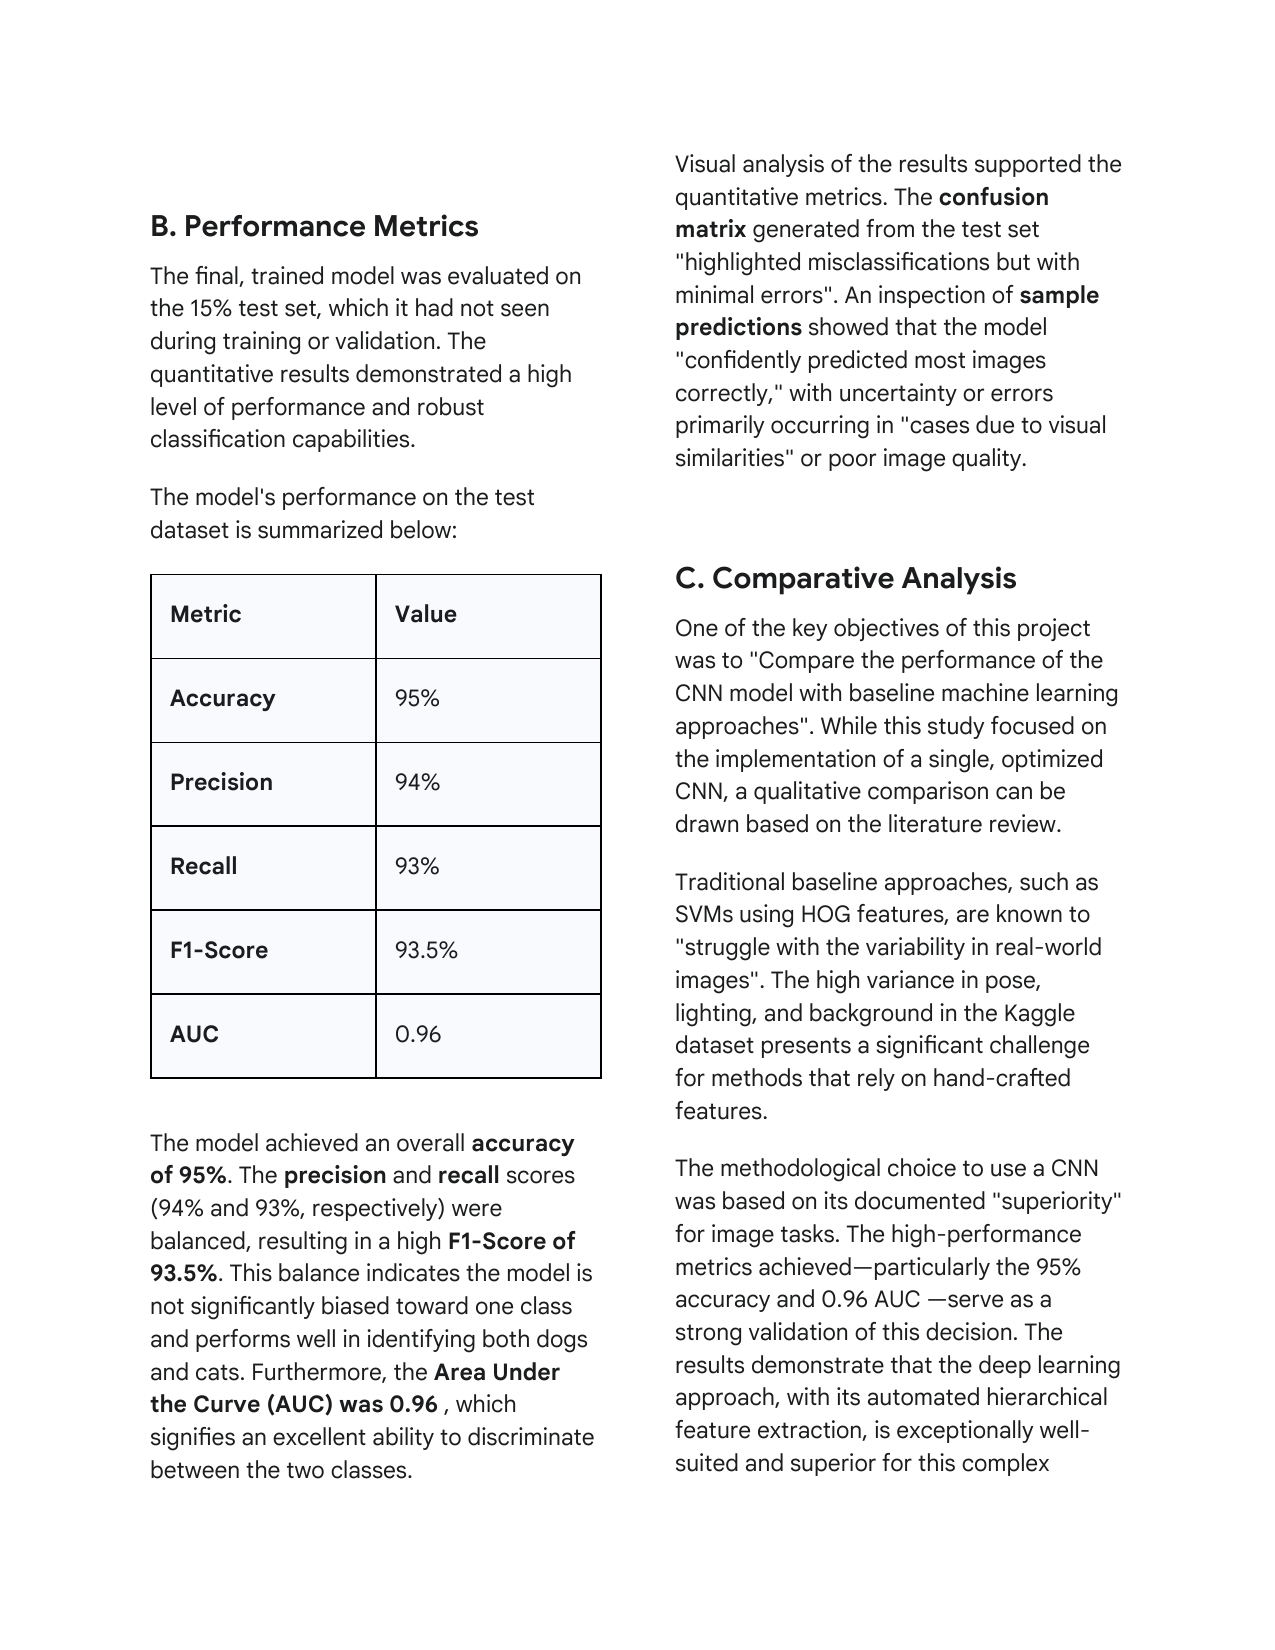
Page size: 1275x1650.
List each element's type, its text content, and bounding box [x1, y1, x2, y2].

text One of the key objectives of this project was to "Compare the performance of the CNN model with baseline machine learning approaches". While this study focused on the implementation of a single, optimized CNN, a qualitative comparison can be drawn based on the literature review. [675, 614, 1125, 839]
table_cell 94% [377, 743, 600, 825]
text Traditional baseline approaches, such as SVMs using HOG features, are known to "struggle with the variability in real-world images". The high variance in pose, lighting, and background in the Kaggle dataset presents a significant challenge for methods that rely on hand-crafted features. [675, 868, 1125, 1126]
table_cell 93.5% [377, 911, 600, 993]
subtitle B. Performance Metrics [150, 208, 600, 244]
table_header Value [377, 575, 600, 657]
table_header Metric [152, 575, 375, 657]
text Visual analysis of the results supported the quantitative metrics. The confusion matrix generated from the test set "highlighted misclassifications but with minimal errors". An inspection of sample predictions showed that the model "confidently predicted most images correctly," with uncertainty or errors primarily occurring in "cases due to visual similarities" or poor image quality. [675, 150, 1125, 473]
text The final, trained model was evaluated on the 15% test set, which it had not seen during training or validation. The quantitative results demonstrated a high level of performance and robust classification capabilities. [150, 262, 600, 454]
text The model's performance on the test dataset is summarized below: [150, 483, 600, 544]
table_cell AUC [152, 995, 375, 1077]
table_cell Precision [152, 743, 375, 825]
table_cell 0.96 [377, 995, 600, 1077]
table_cell Recall [152, 827, 375, 909]
table_cell 93% [377, 827, 600, 909]
table_cell Accuracy [152, 659, 375, 741]
table_cell F1-Score [152, 911, 375, 993]
text The model achieved an overall accuracy of 95%. The precision and recall scores (94% and 93%, respectively) were balanced, resulting in a high F1-Score of 93.5%. This balance indicates the model is not significantly biased toward one class and performs well in identifying both dogs and cats. Furthermore, the Area Under the Curve (AUC) was 0.96 , which signifies an excellent ability to discriminate between the two classes. [150, 1129, 600, 1485]
subtitle C. Comparative Analysis [675, 560, 1125, 596]
table_cell 95% [377, 659, 600, 741]
